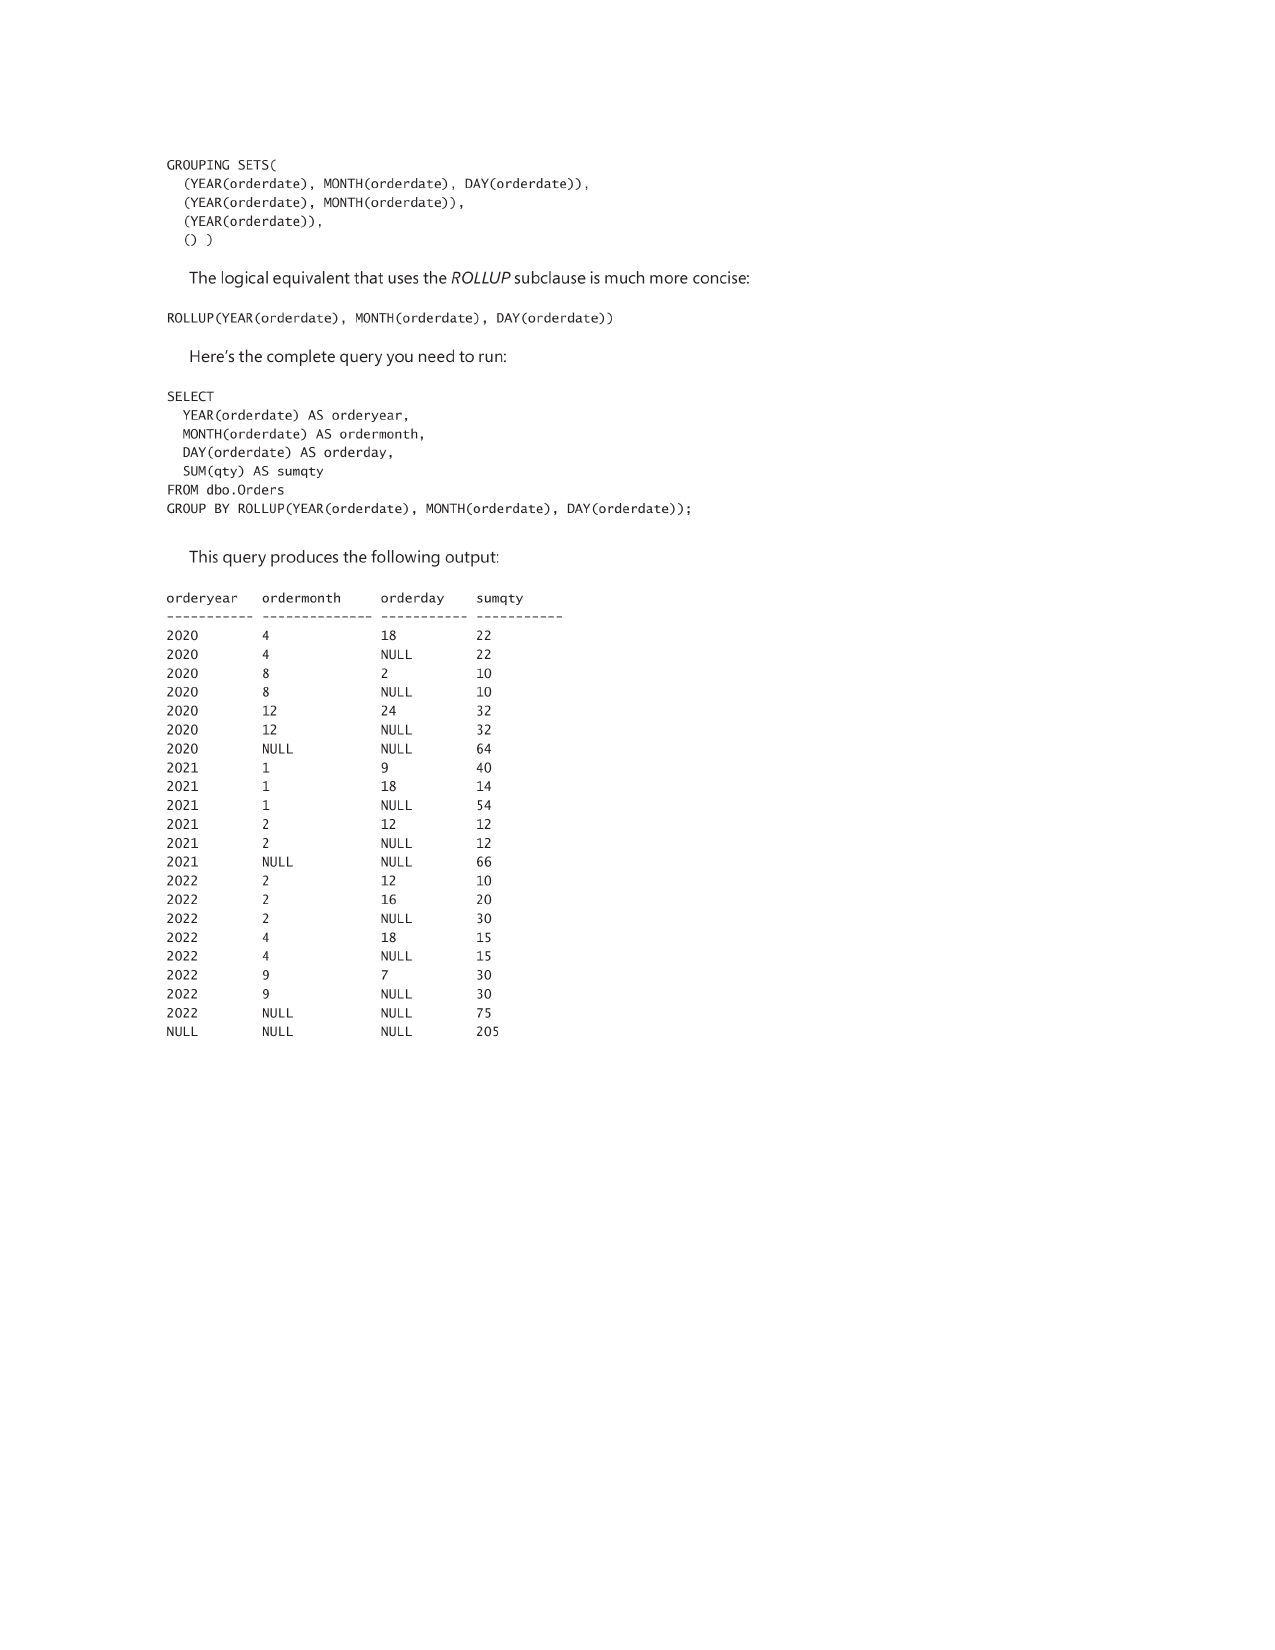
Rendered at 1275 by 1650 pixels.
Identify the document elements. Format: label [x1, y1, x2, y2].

picture [150, 150, 769, 523]
picture [150, 544, 613, 1047]
